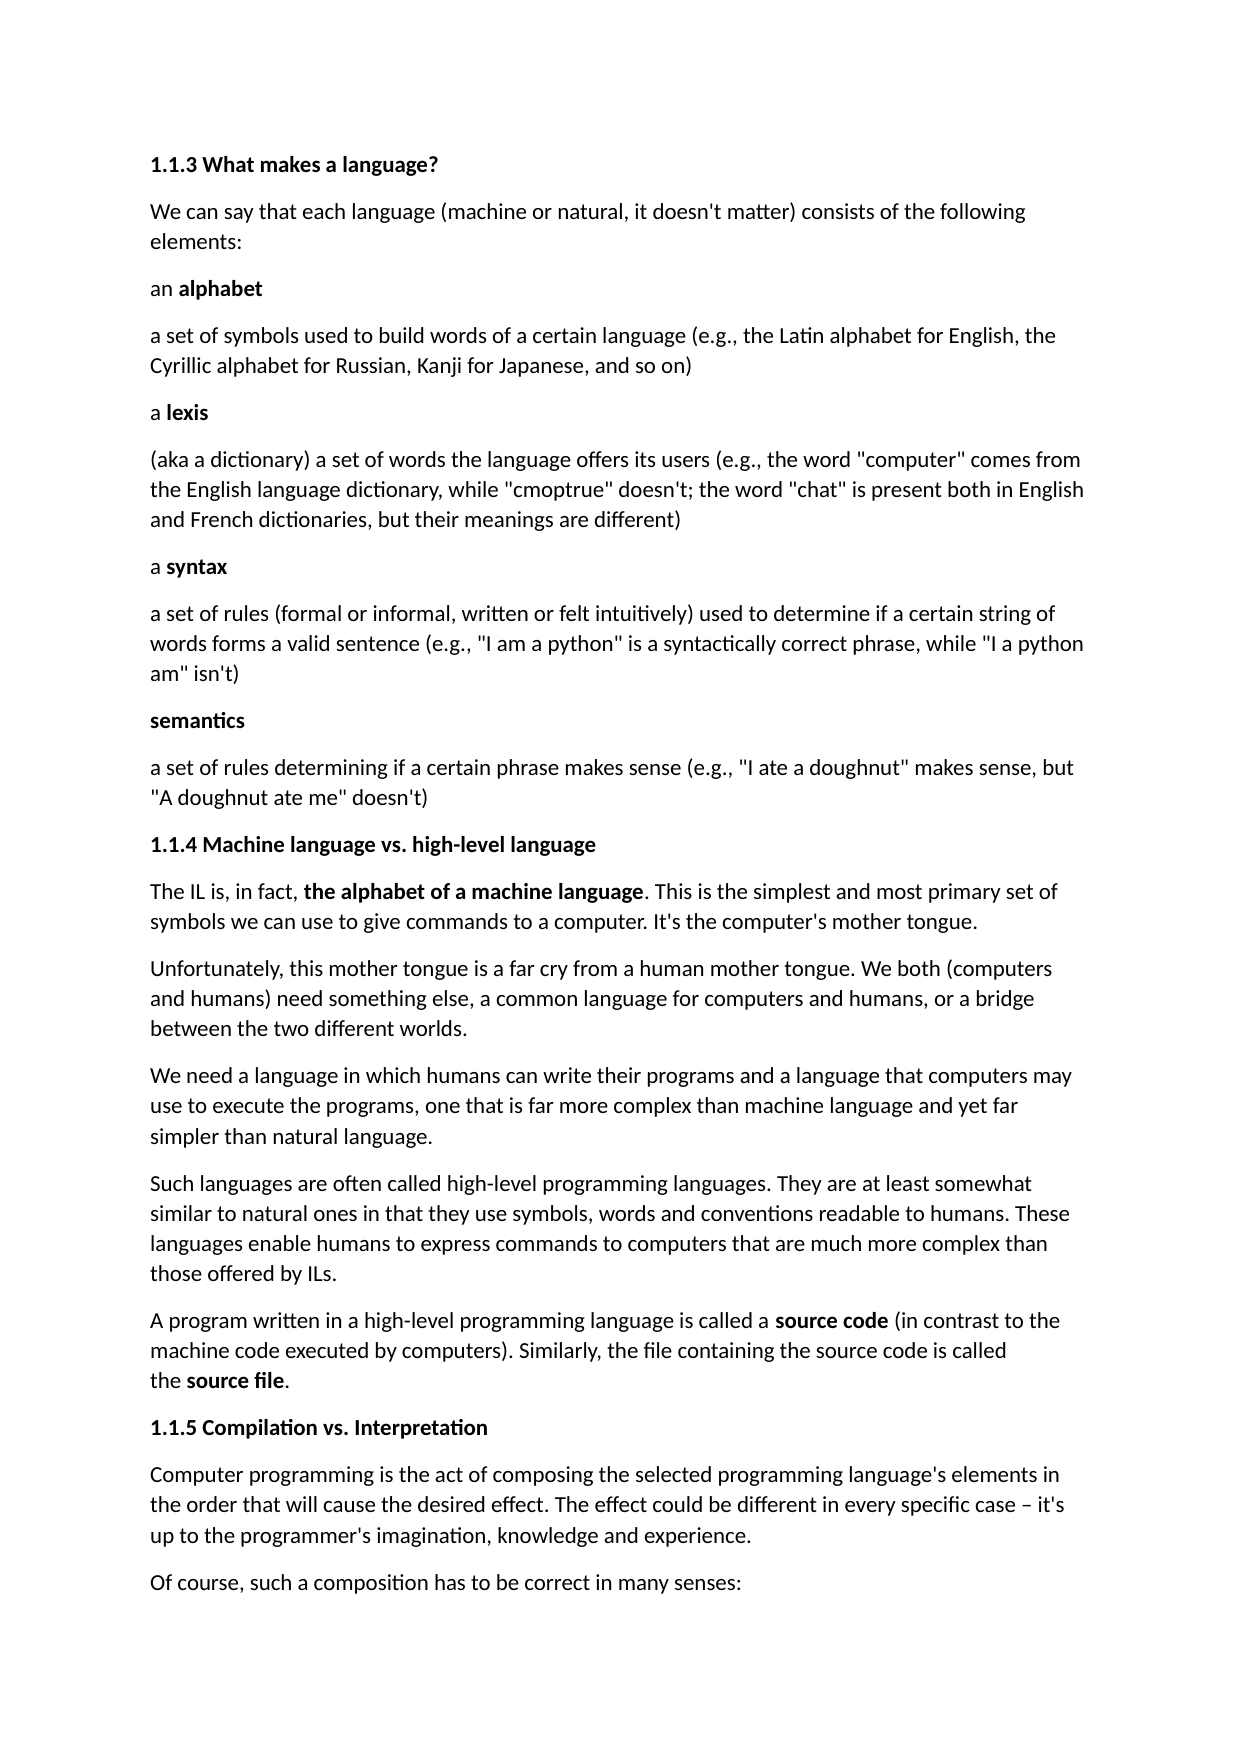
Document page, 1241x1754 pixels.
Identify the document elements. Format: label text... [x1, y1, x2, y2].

text Unfortunately, this mother tongue is a far cry from a human mother tongue. We both (computers and humans) need something else, a common language for computers and humans, or a bridge between the two different worlds. [150, 954, 1090, 1043]
text 1.1.4 Machine language vs. high-level language [150, 830, 1090, 858]
text Of course, such a composition has to be correct in many senses: [150, 1568, 1090, 1596]
text Such languages are often called high-level programming languages. They are at least somewhat similar to natural ones in that they use symbols, words and conventions readable to humans. These languages enable humans to express commands to computers that are much more complex than those offered by ILs. [150, 1169, 1090, 1287]
text 1.1.5 Compilation vs. Interpretation [150, 1413, 1090, 1442]
text a set of rules (formal or informal, written or felt intuitively) used to determine if a certain string of words forms a valid sentence (e.g., "I am a python" is a syntactically correct phrase, while "I a python am" isn't) [150, 599, 1090, 687]
text a lexis [150, 398, 1090, 426]
text 1.1.3 What makes a language? [150, 150, 1090, 178]
text an alphabet [150, 274, 1090, 302]
text a set of rules determining if a certain phrase makes sense (e.g., "I ate a doughnut" makes sense, but "A doughnut ate me" doesn't) [150, 753, 1090, 811]
text Computer programming is the act of composing the selected programming language's elements in the order that will cause the desired effect. The effect could be different in every specific case – it's up to the programmer's imagination, knowledge and experience. [150, 1460, 1090, 1549]
text a set of symbols used to build words of a certain language (e.g., the Latin alphabet for English, the Cyrillic alphabet for Russian, Kanji for Japanese, and so on) [150, 321, 1090, 379]
text A program written in a high-level programming language is called a source code (in contrast to the machine code executed by computers). Similarly, the file containing the source code is called the source file. [150, 1306, 1090, 1395]
text (aka a dictionary) a set of words the language offers its users (e.g., the word "computer" comes from the English language dictionary, while "cmoptrue" doesn't; the word "chat" is present both in English and French dictionaries, but their meanings are different) [150, 445, 1090, 533]
text We can say that each language (machine or natural, it doesn't matter) consists of the following elements: [150, 197, 1090, 255]
text a syntax [150, 552, 1090, 580]
text semantics [150, 706, 1090, 734]
text We need a language in which humans can write their programs and a language that computers may use to execute the programs, one that is far more complex than machine language and yet far simpler than natural language. [150, 1061, 1090, 1150]
text The IL is, in fact, the alphabet of a machine language. This is the simplest and most primary set of symbols we can use to give commands to a computer. It's the computer's mother tongue. [150, 877, 1090, 935]
